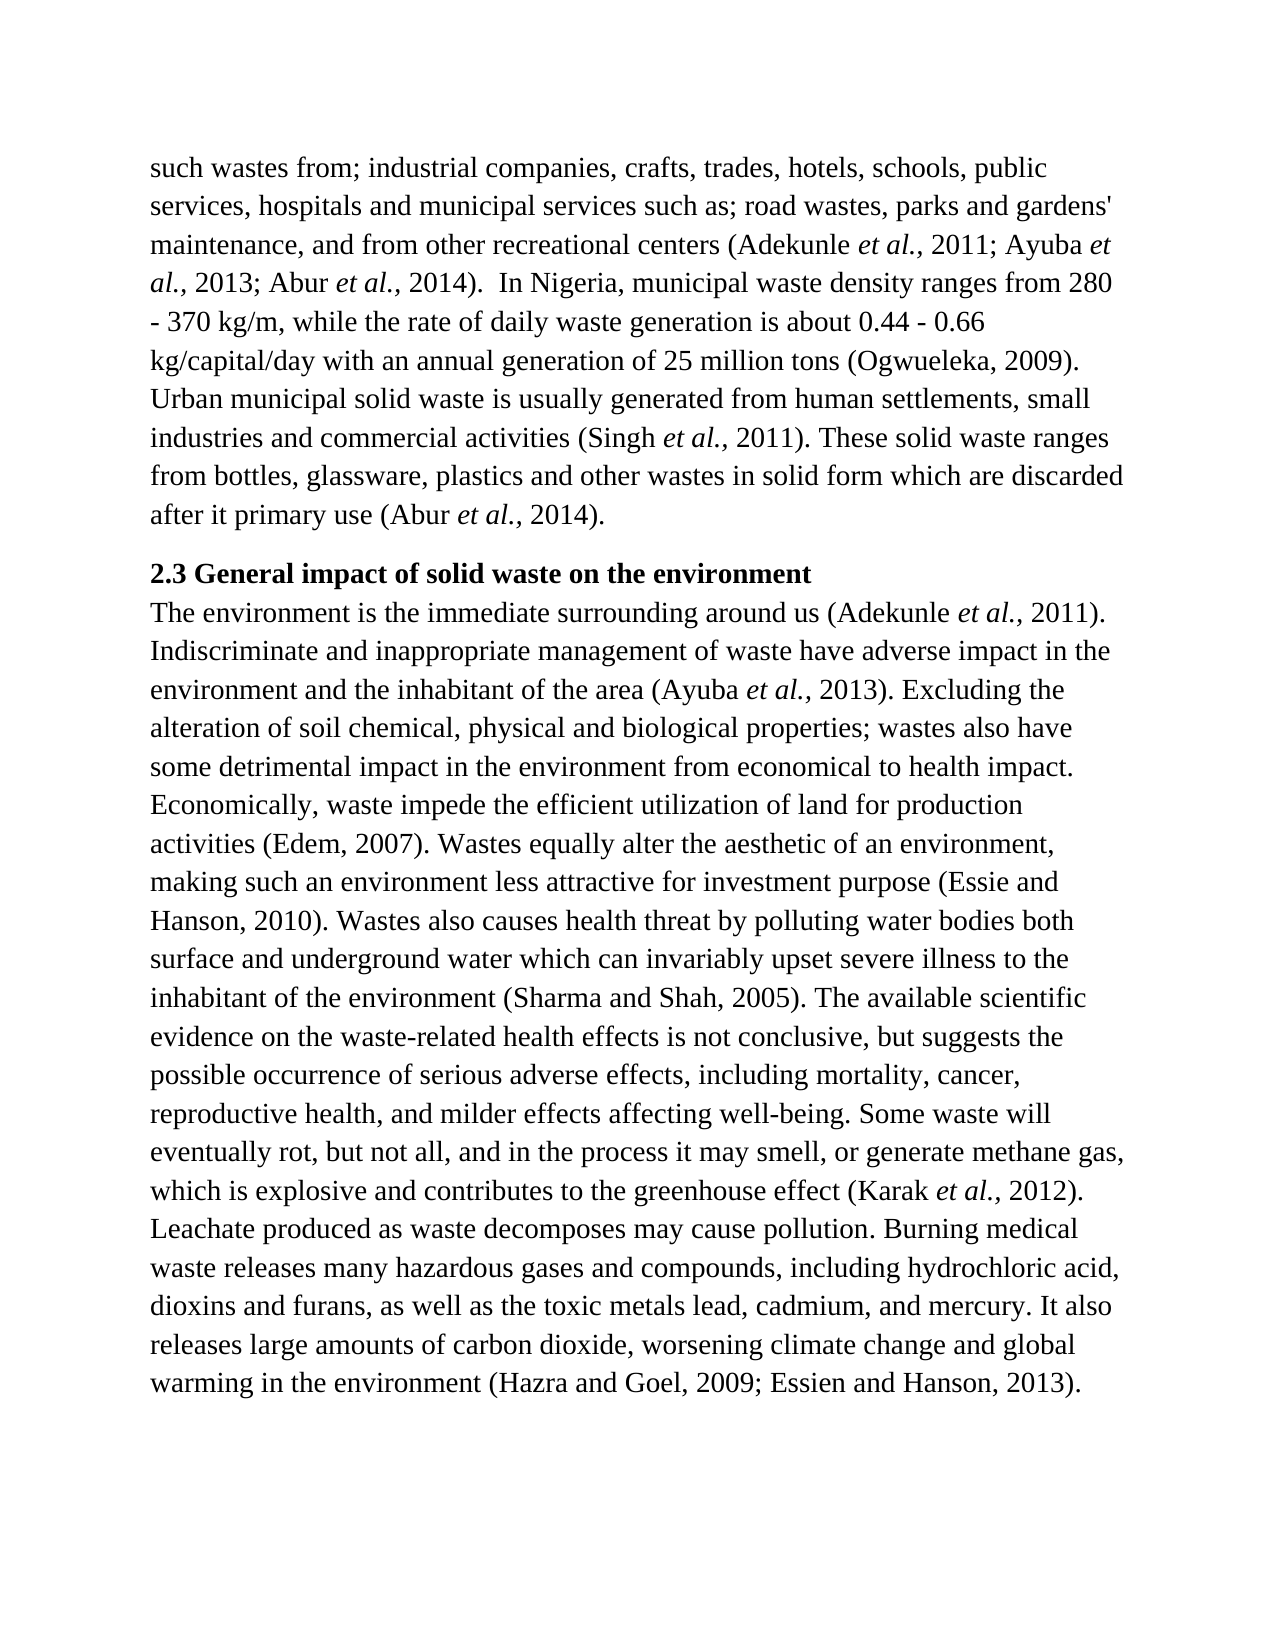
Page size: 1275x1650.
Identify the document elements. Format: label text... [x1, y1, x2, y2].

text The environment is the immediate surrounding around us (Adekunle et al., 2011). Indiscriminate and inappropriate management of waste have adverse impact in the environment and the inhabitant of the area (Ayuba et al., 2013). Excluding the alteration of soil chemical, physical and biological properties; wastes also have some detrimental impact in the environment from economical to health impact. Economically, waste impede the efficient utilization of land for production activities (Edem, 2007). Wastes equally alter the aesthetic of an environment, making such an environment less attractive for investment purpose (Essie and Hanson, 2010). Wastes also causes health threat by polluting water bodies both surface and underground water which can invariably upset severe illness to the inhabitant of the environment (Sharma and Shah, 2005). The available scientific evidence on the waste-related health effects is not conclusive, but suggests the possible occurrence of serious adverse effects, including mortality, cancer, reproductive health, and milder effects affecting well-being. Some waste will eventually rot, but not all, and in the process it may smell, or generate methane gas, which is explosive and contributes to the greenhouse effect (Karak et al., 2012). Leachate produced as waste decomposes may cause pollution. Burning medical waste releases many hazardous gases and compounds, including hydrochloric acid, dioxins and furans, as well as the toxic metals lead, cadmium, and mercury. It also releases large amounts of carbon dioxide, worsening climate change and global warming in the environment (Hazra and Goel, 2009; Essien and Hanson, 2013). [150, 595, 1125, 1399]
text 2.3 General impact of solid waste on the environment [150, 556, 1125, 590]
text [150, 150, 1125, 530]
